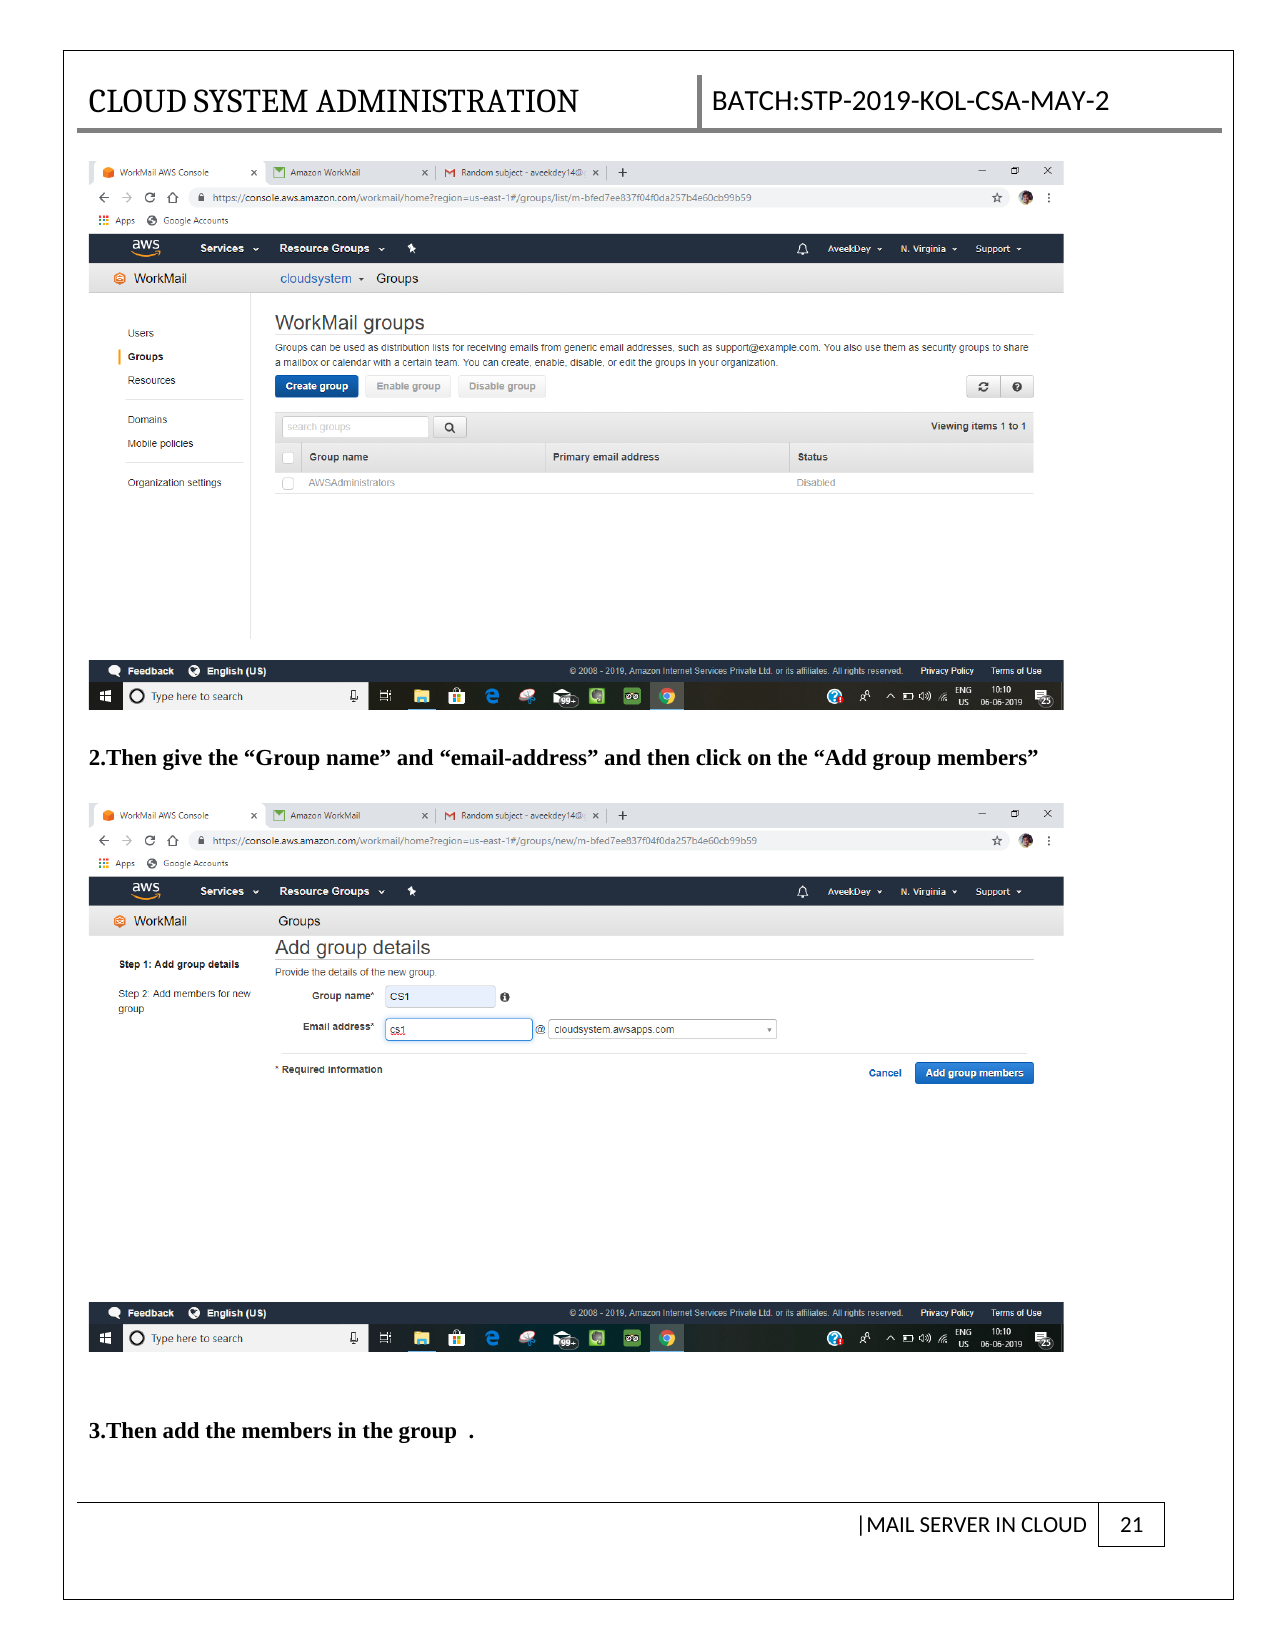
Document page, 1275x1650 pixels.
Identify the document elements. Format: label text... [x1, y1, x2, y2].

text 3.Then add the members in the group . [89, 1417, 1233, 1443]
picture [88, 803, 1064, 1352]
picture [88, 161, 1064, 710]
text 2.Then give the “Group name” and “email-address” and then click on the “Add group members” [89, 743, 1233, 770]
